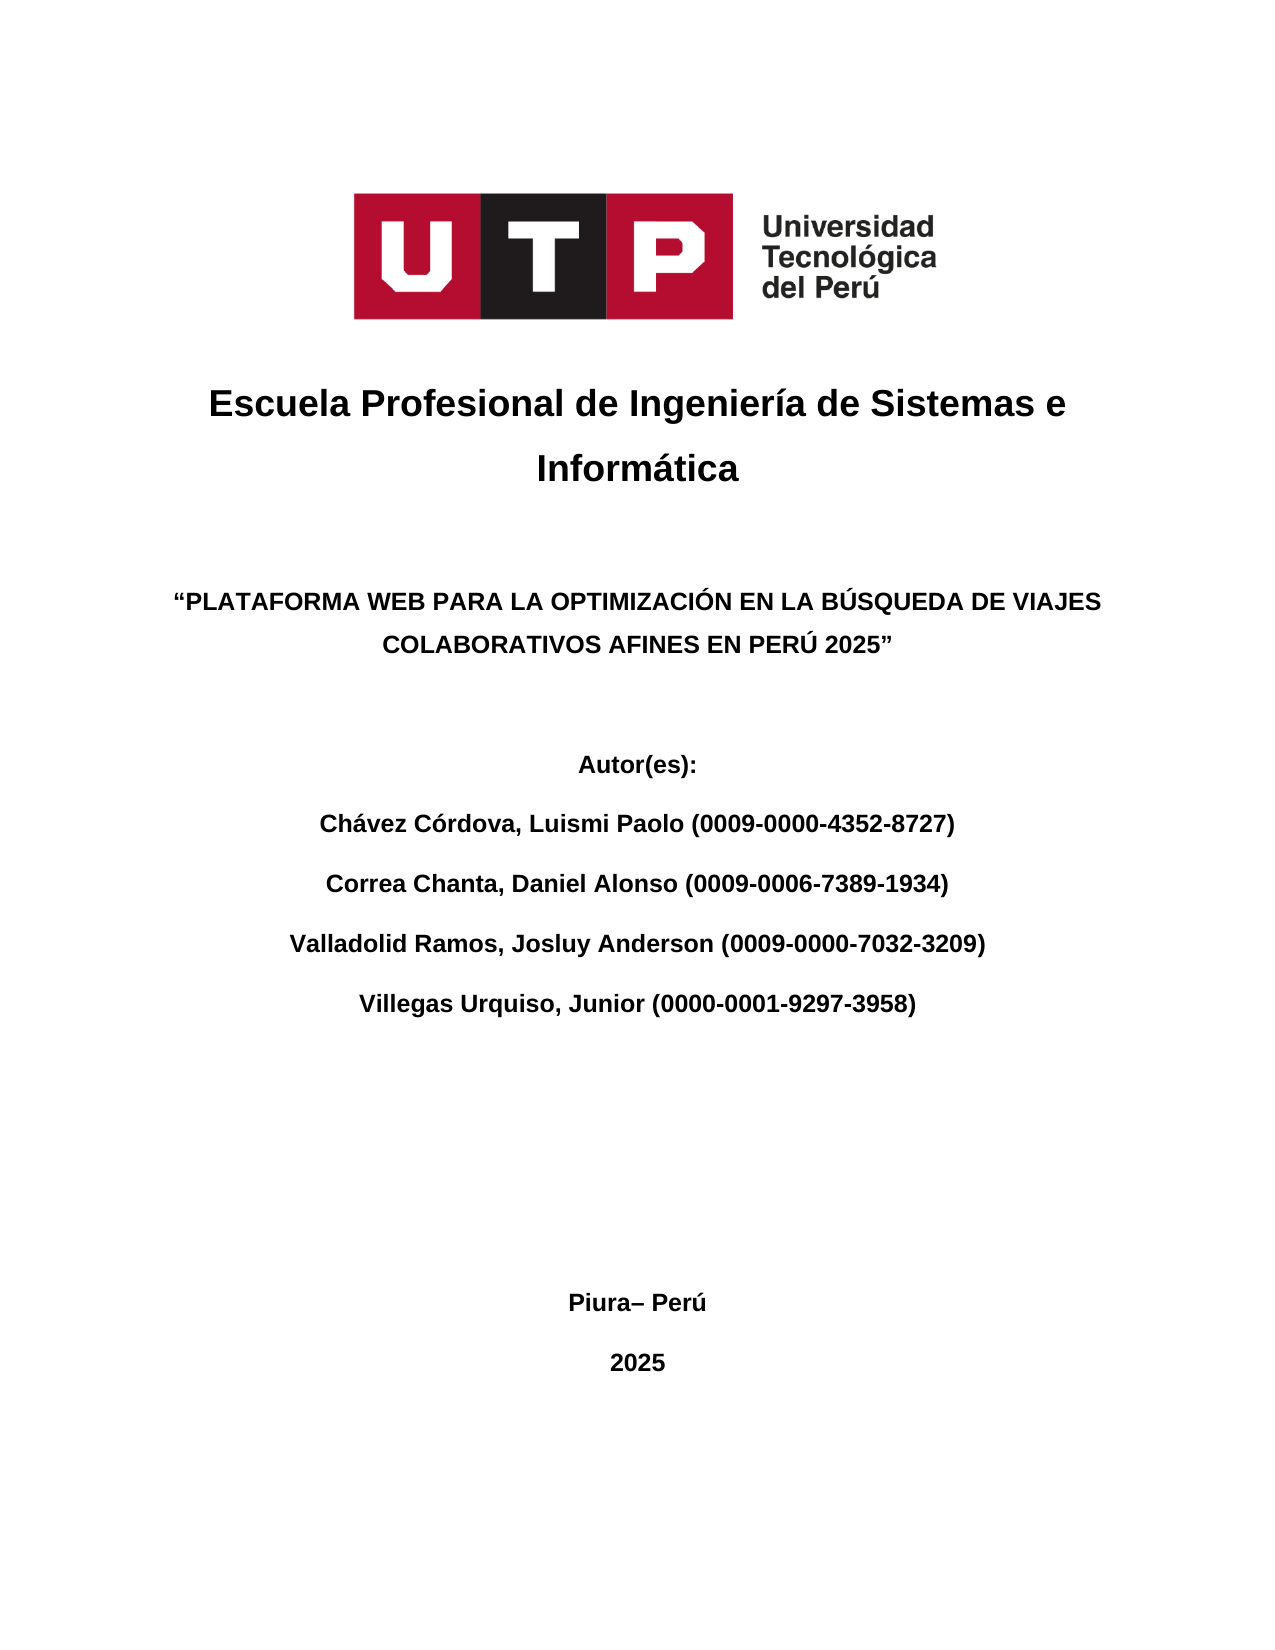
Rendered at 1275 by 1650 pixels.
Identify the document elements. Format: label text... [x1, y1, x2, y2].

text “PLATAFORMA WEB PARA LA OPTIMIZACIÓN EN LA BÚSQUEDA DE VIAJES COLABORATIVOS AFINES EN PERÚ 2025” [150, 587, 1125, 659]
text 2025 [150, 1347, 1125, 1376]
text Villegas Urquiso, Junior (0000-0001-9297-3958) [150, 989, 1125, 1017]
text Autor(es): [150, 749, 1125, 778]
text Piura– Perú [150, 1288, 1125, 1316]
text Escuela Profesional de Ingeniería de Sistemas e Informática [150, 381, 1125, 489]
picture [308, 150, 967, 350]
text Valladolid Ramos, Josluy Anderson (0009-0000-7032-3209) [150, 929, 1125, 958]
text Correa Chanta, Daniel Alonso (0009-0006-7389-1934) [150, 869, 1125, 898]
text Chávez Córdova, Luismi Paolo (0009-0000-4352-8727) [150, 809, 1125, 838]
